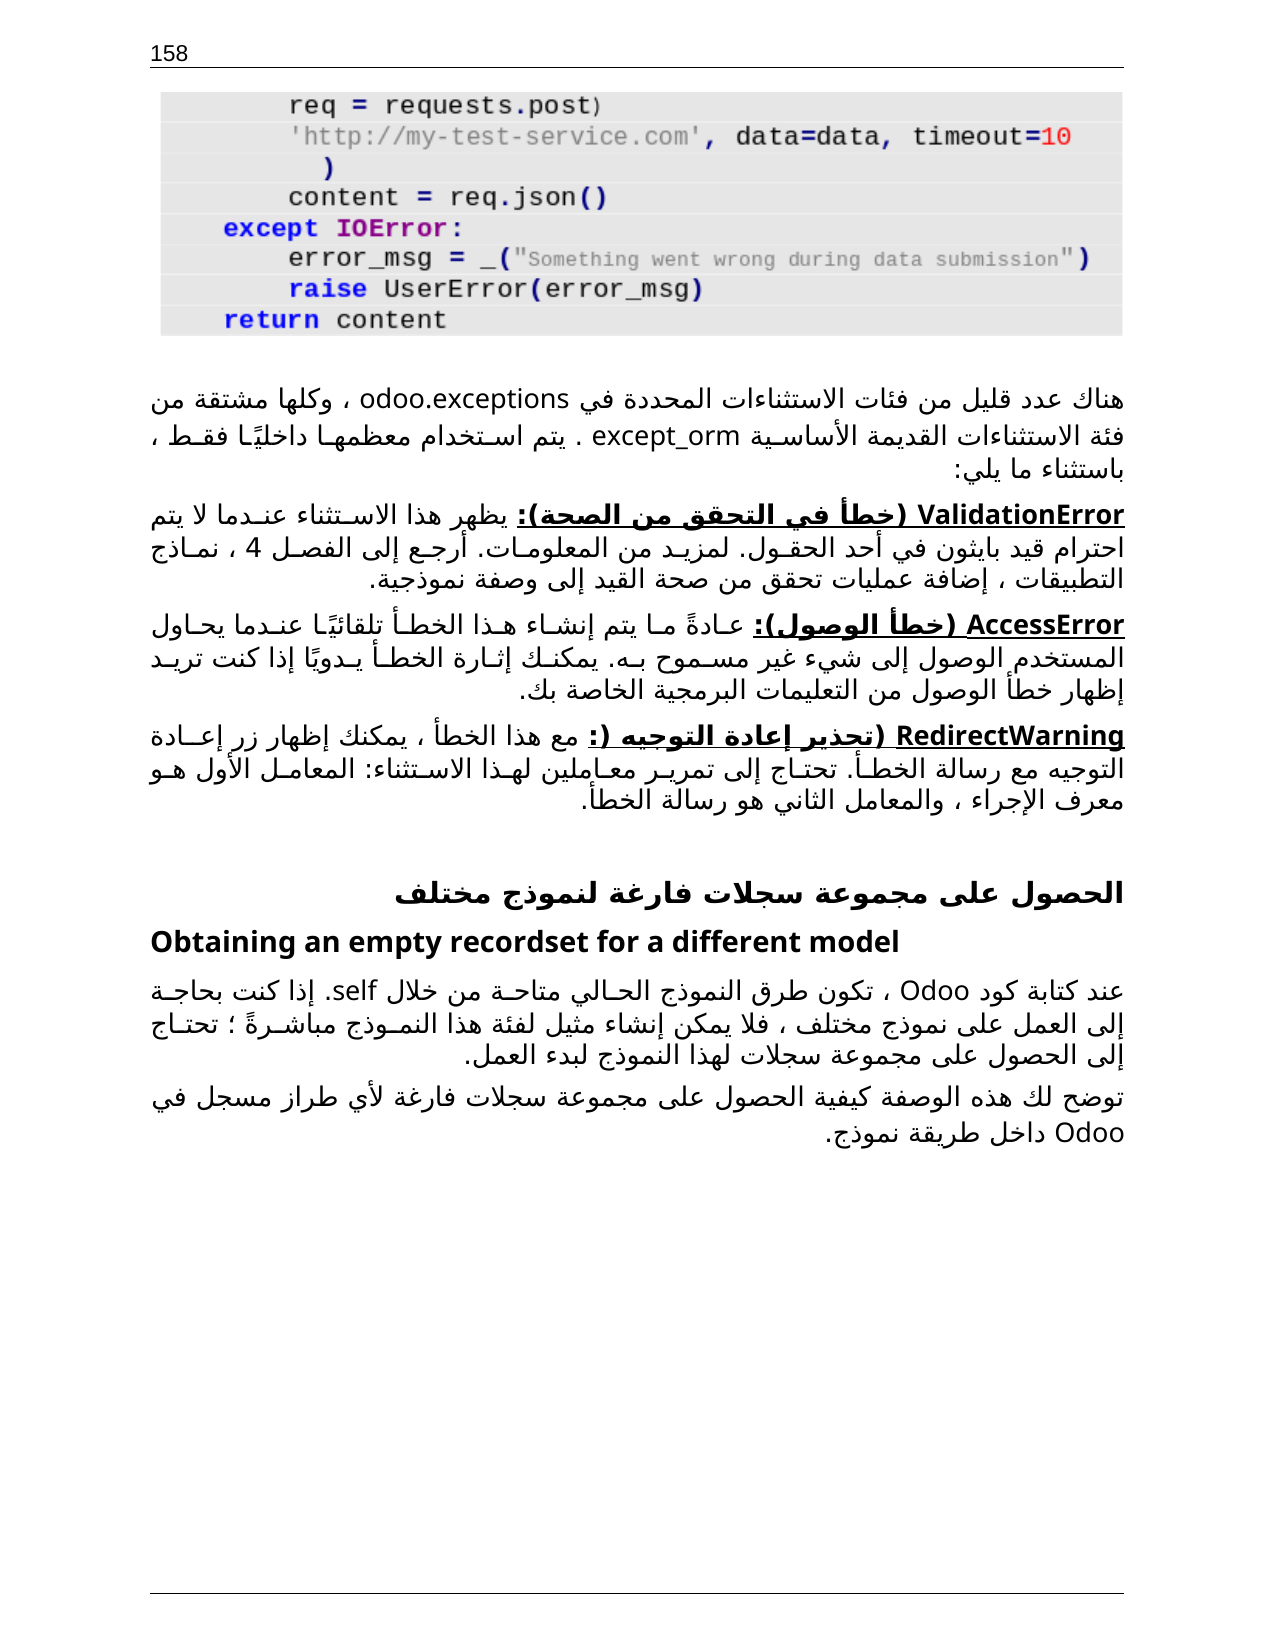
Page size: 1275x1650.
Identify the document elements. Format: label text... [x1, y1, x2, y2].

text Obtaining an empty recordset for a different model [150, 921, 1125, 961]
text AccessError (خطأ الوصول): عادةً ما يتم إنشاء هذا الخطأ تلقائيًا عندما يحاول المستخدم الوصول إلى شيء غير مسموح به. يمكنك إثارة الخطأ يدويًا إذا كنت تريد إظهار خطأ الوصول من التعليمات البرمجية الخاصة بك. [150, 606, 1125, 706]
text عند كتابة كود Odoo ، تكون طرق النموذج الحالي متاحة من خلال self. إذا كنت بحاجة إلى العمل على نموذج مختلف ، فلا يمكن إنشاء مثيل لفئة هذا النموذج مباشرةً ؛ تحتاج إلى الحصول على مجموعة سجلات لهذا النموذج لبدء العمل. [150, 971, 1125, 1071]
text RedirectWarning (تحذير إعادة التوجيه (: مع هذا الخطأ ، يمكنك إظهار زر إعادة التوجيه مع رسالة الخطأ. تحتاج إلى تمرير معاملين لهذا الاستثناء: المعامل الأول هو معرف الإجراء ، والمعامل الثاني هو رسالة الخطأ. [150, 716, 1125, 816]
text توضح لك هذه الوصفة كيفية الحصول على مجموعة سجلات فارغة لأي طراز مسجل في Odoo داخل طريقة نموذج. [150, 1081, 1125, 1150]
text هناك عدد قليل من فئات الاستثناءات المحددة في odoo.exceptions ، وكلها مشتقة من فئة الاستثناءات القديمة الأساسية except_orm . يتم استخدام معظمها داخليًا فقط ، باستثناء ما يلي: [150, 379, 1125, 485]
text ValidationError (خطأ في التحقق من الصحة): يظهر هذا الاستثناء عندما لا يتم احترام قيد بايثون في أحد الحقول. لمزيد من المعلومات. أرجع إلى الفصل 4 ، نماذج التطبيقات ، إضافة عمليات تحقق من صحة القيد إلى وصفة نموذجية. [150, 495, 1125, 595]
text الحصول على مجموعة سجلات فارغة لنموذج مختلف [150, 877, 1125, 911]
